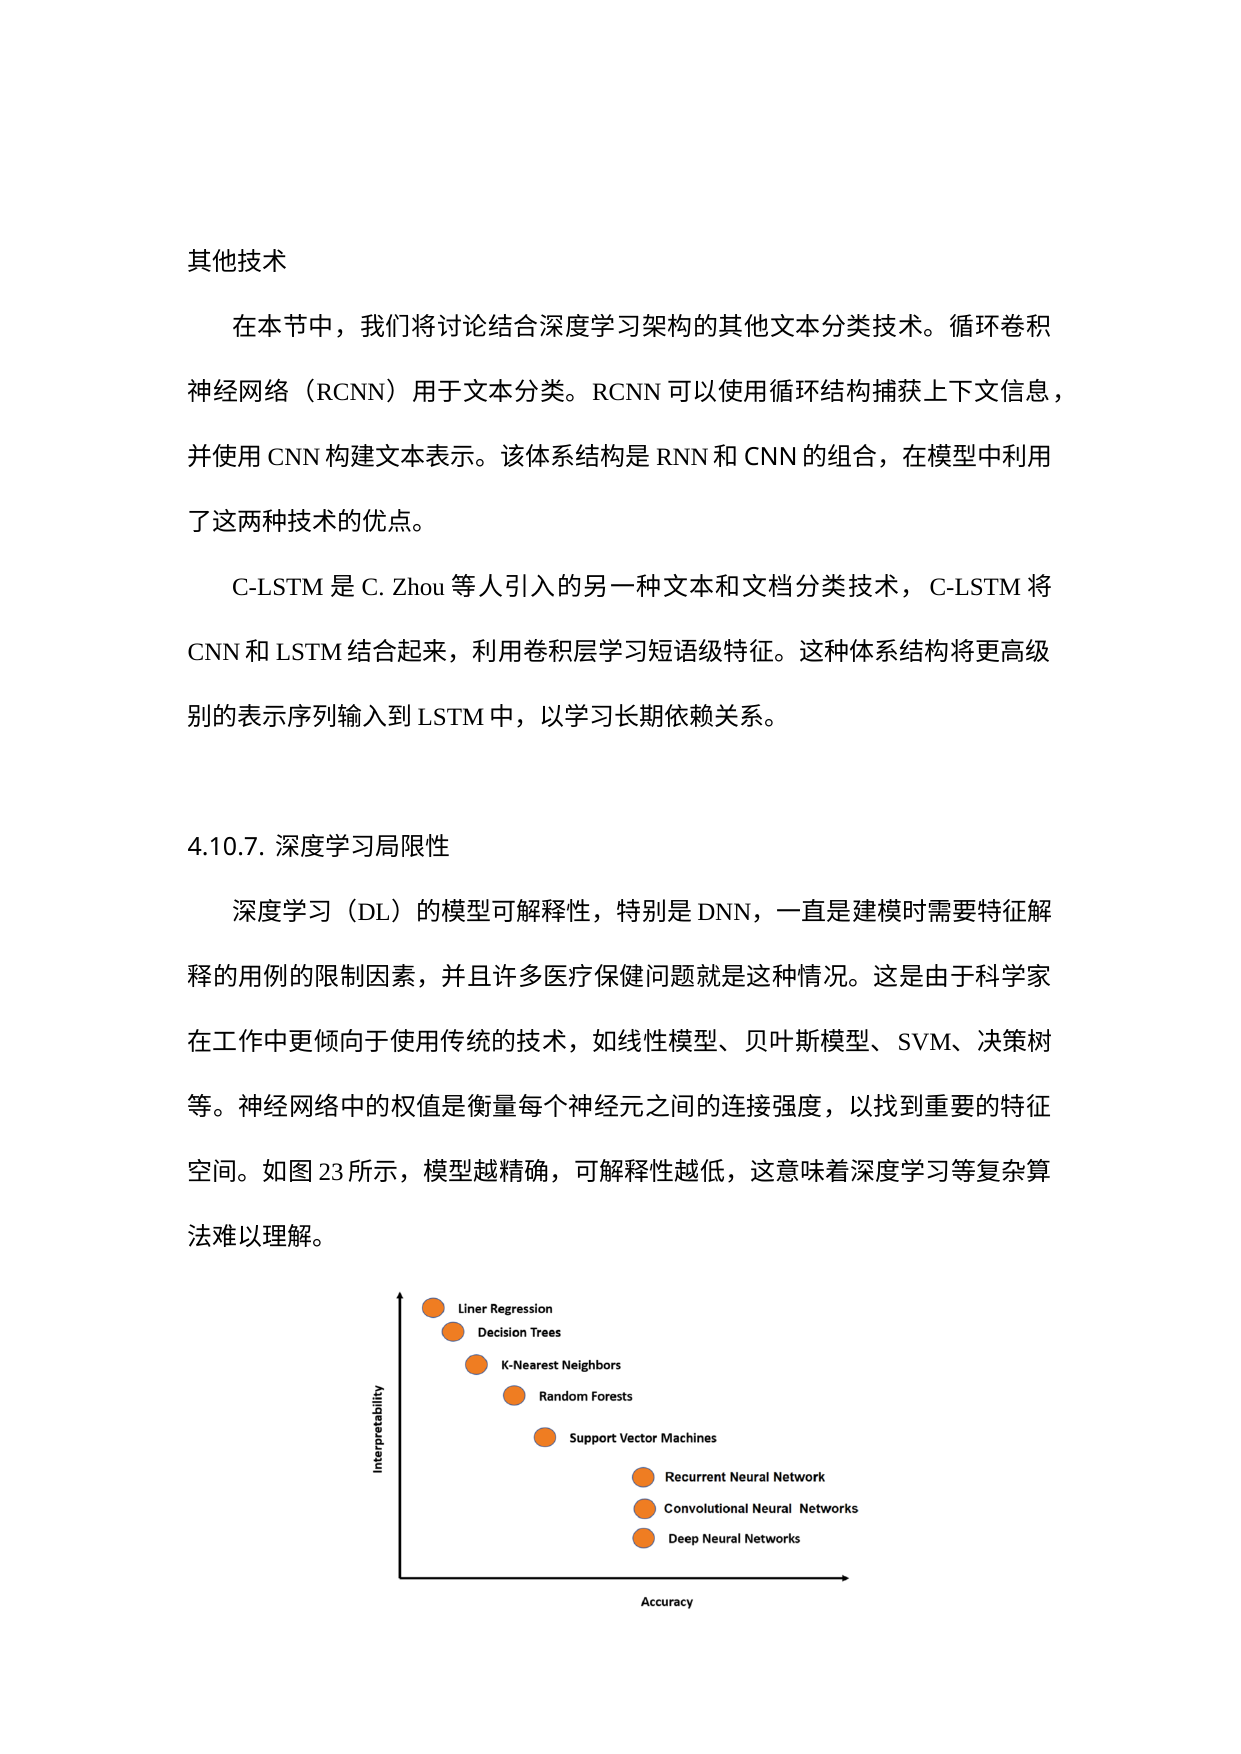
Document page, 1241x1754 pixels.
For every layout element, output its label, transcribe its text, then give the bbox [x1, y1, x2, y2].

text 深度学习（DL）的模型可解释性，特别是DNN，一直是建模时需要特征解释的用例的限制因素，并且许多医疗保健问题就是这种情况。这是由于科学家在工作中更倾向于使用传统的技术，如线性模型、贝叶斯模型、SVM、决策树等。神经网络中的权值是衡量每个神经元之间的连接强度，以找到重要的特征空间。如图23所示，模型越精确，可解释性越低，这意味着深度学习等复杂算法难以理解。 [187, 877, 1053, 1267]
text 其他技术 [187, 227, 1053, 292]
picture [356, 1278, 902, 1622]
list 深度学习局限性 [187, 812, 1053, 877]
text C-LSTM是C. Zhou等人引入的另一种文本和文档分类技术，C-LSTM将CNN和LSTM结合起来，利用卷积层学习短语级特征。这种体系结构将更高级别的表示序列输入到LSTM中，以学习长期依赖关系。 [187, 552, 1053, 747]
text 在本节中，我们将讨论结合深度学习架构的其他文本分类技术。循环卷积神经网络（RCNN）用于文本分类。RCNN可以使用循环结构捕获上下文信息，并使用CNN构建文本表示。该体系结构是RNN和CNN的组合，在模型中利用了这两种技术的优点。 [187, 292, 1053, 552]
